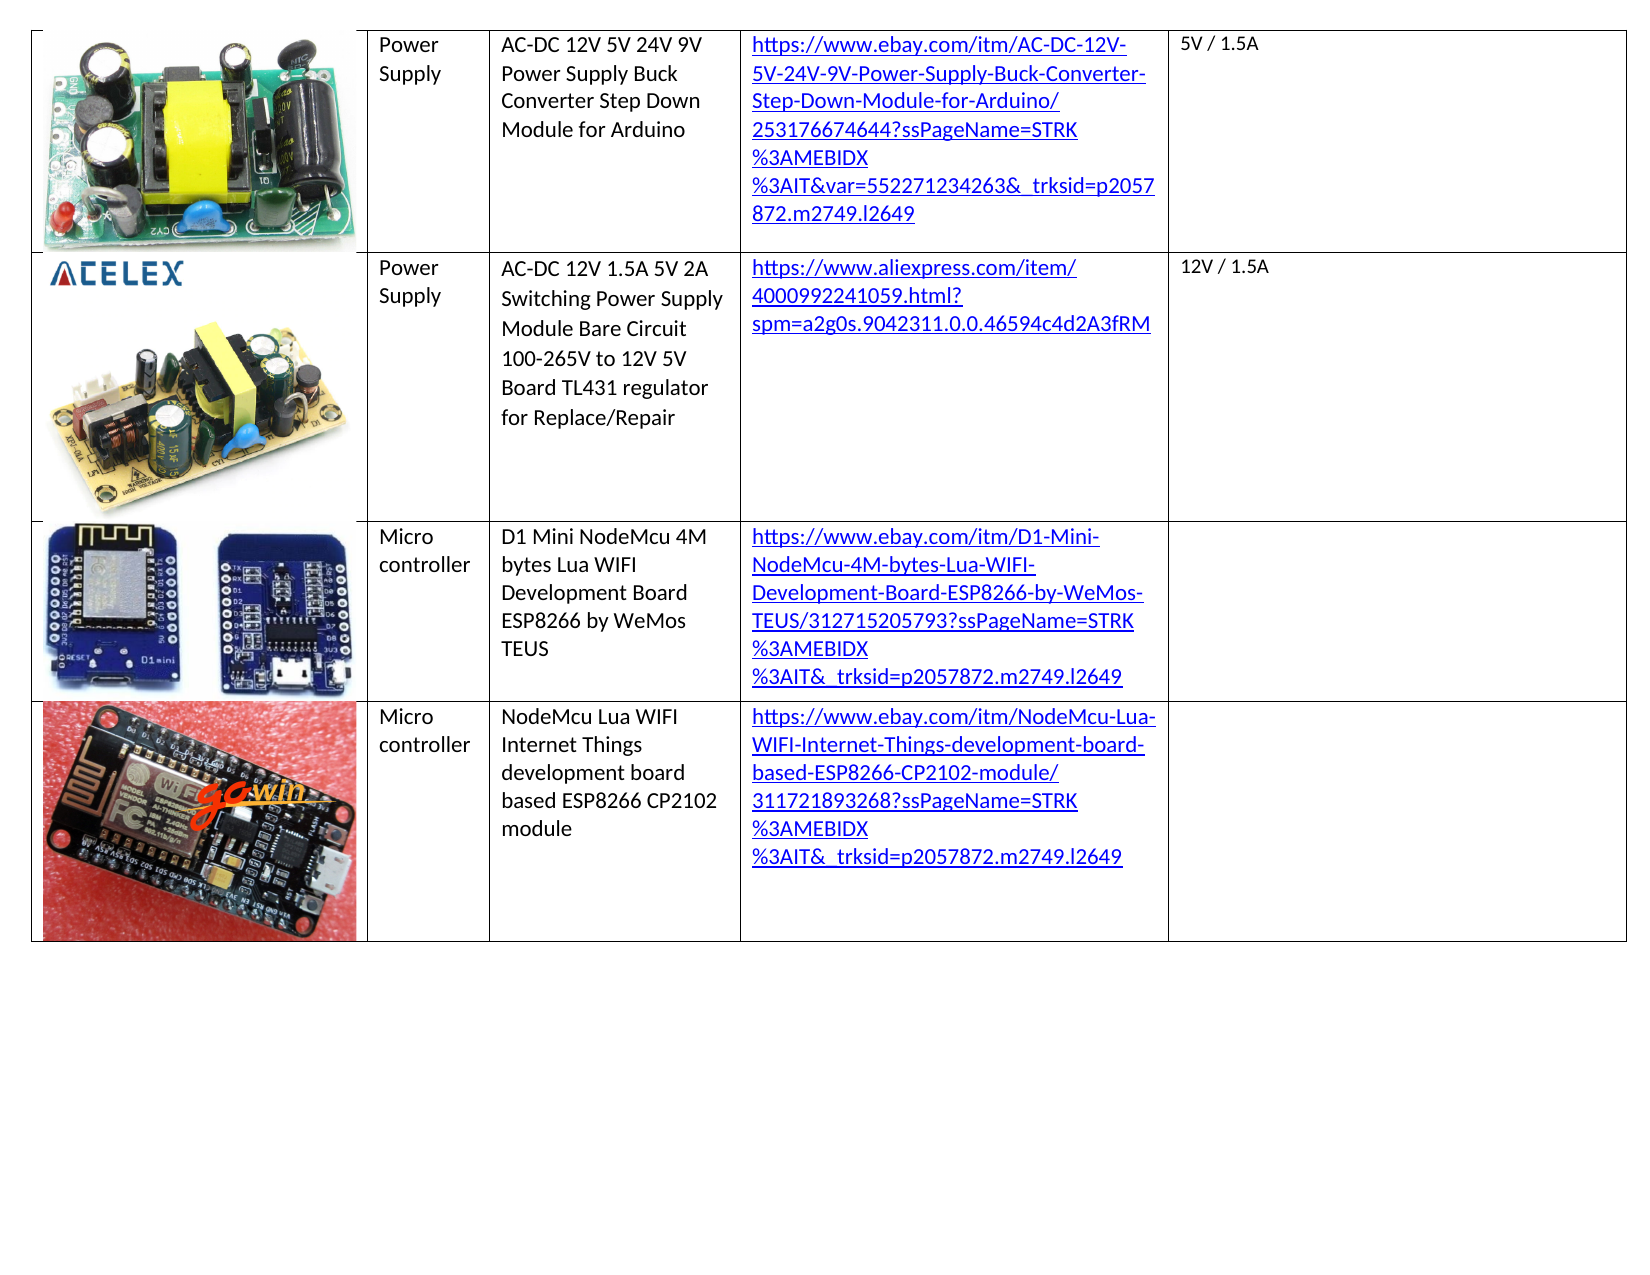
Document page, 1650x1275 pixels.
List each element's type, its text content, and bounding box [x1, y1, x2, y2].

table_cell [1169, 522, 1626, 701]
table_cell [32, 31, 43, 252]
table_cell [32, 702, 43, 941]
table_cell https://www.ebay.com/itm/D1-Mini-NodeMcu-4M-bytes-Lua-WIFI-Development-Board-ESP8266-by-WeMos-TEUS/312715205793?ssPageName=STRK%3AMEBIDX%3AIT&_trksid=p2057872.m2749.l2649 [741, 522, 1168, 701]
table_cell [357, 31, 367, 252]
table_cell 5V / 1.5A [1169, 31, 1626, 252]
table_cell https://www.aliexpress.com/item/4000992241059.html?spm=a2g0s.9042311.0.0.46594c4d2A3fRM [741, 253, 1168, 521]
table_cell 12V / 1.5A [1169, 253, 1626, 521]
table_cell Power Supply [368, 253, 489, 521]
table_cell Micro controller [368, 702, 489, 941]
table_cell Micro controller [368, 522, 489, 701]
table_cell https://www.ebay.com/itm/AC-DC-12V-5V-24V-9V-Power-Supply-Buck-Converter-Step-Down-Module-for-Arduino/253176674644?ssPageName=STRK%3AMEBIDX%3AIT&var=552271234263&_trksid=p2057872.m2749.l2649 [741, 31, 1168, 252]
table_cell [1169, 702, 1626, 941]
picture [43, 30, 357, 941]
table_cell Power Supply [368, 31, 489, 252]
table_cell [32, 522, 43, 701]
table_cell [357, 253, 367, 521]
table_cell AC-DC 12V 5V 24V 9V Power Supply Buck Converter Step Down Module for Arduino [490, 31, 740, 252]
table_cell [32, 253, 43, 521]
table_cell AC-DC 12V 1.5A 5V 2A Switching Power Supply Module Bare Circuit 100-265V to 12V 5V Board TL431 regulator for Replace/Repair [490, 253, 740, 521]
table_cell D1 Mini NodeMcu 4M bytes Lua WIFI Development Board ESP8266 by WeMos TEUS [490, 522, 740, 701]
table_cell [357, 522, 367, 701]
table_cell NodeMcu Lua WIFI Internet Things development board based ESP8266 CP2102 module [490, 702, 740, 941]
table_cell https://www.ebay.com/itm/NodeMcu-Lua-WIFI-Internet-Things-development-board-based-ESP8266-CP2102-module/311721893268?ssPageName=STRK%3AMEBIDX%3AIT&_trksid=p2057872.m2749.l2649 [741, 702, 1168, 941]
table_cell [357, 702, 367, 941]
